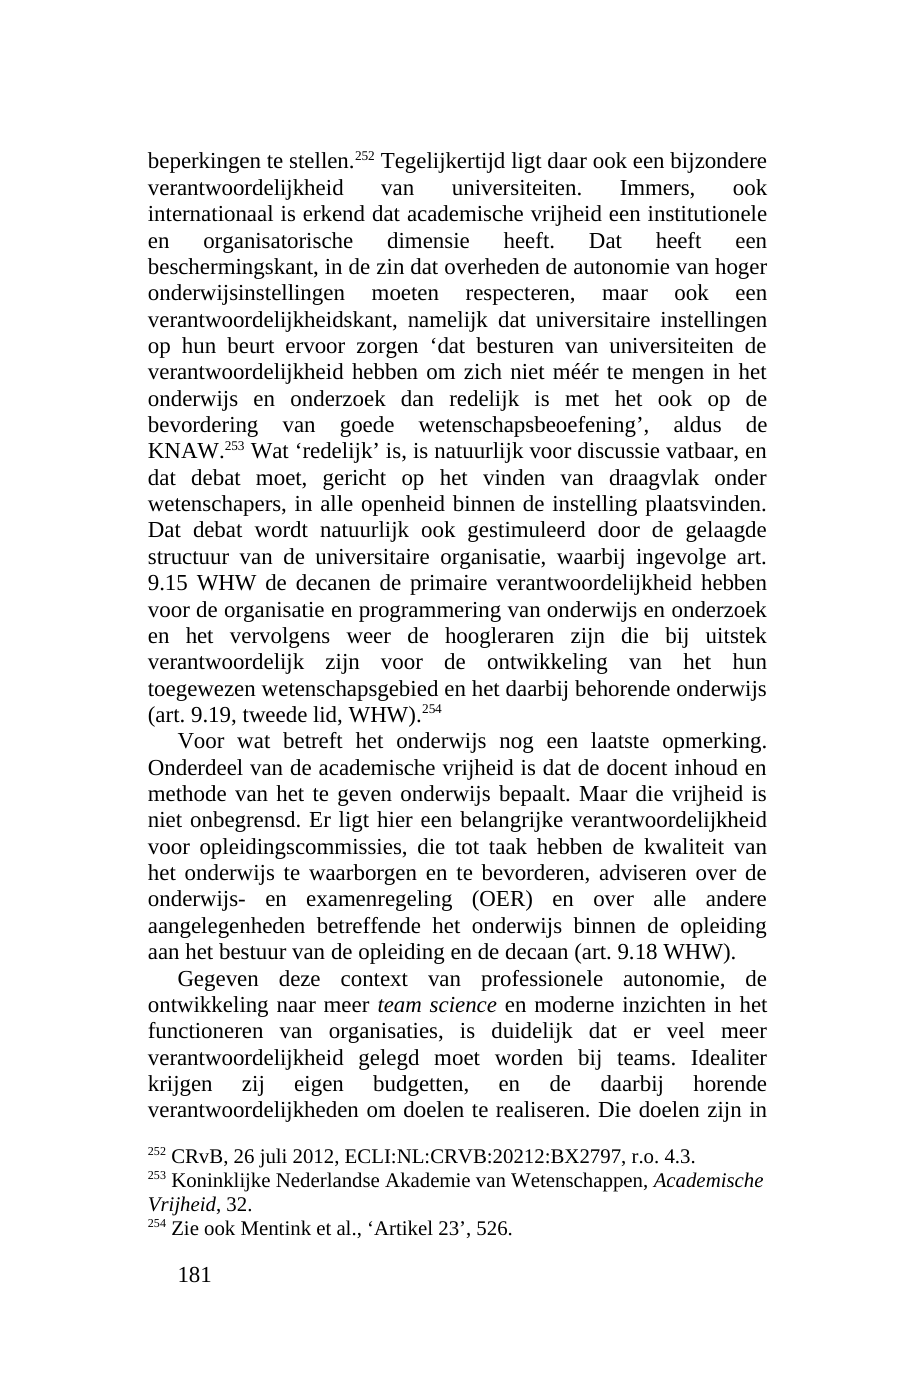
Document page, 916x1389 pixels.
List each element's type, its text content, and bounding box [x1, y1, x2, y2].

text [148, 964, 768, 1123]
text Voor wat betreft het onderwijs nog een laatste opmerking. Onderdeel van de academische vrijheid is dat de docent inhoud en methode van het te geven onderwijs bepaalt. Maar die vrijheid is niet onbegrensd. Er ligt hier een belangrijke verantwoordelijkheid voor opleidingscommissies, die tot taak hebben de kwaliteit van het onderwijs te waarborgen en te bevorderen, adviseren over de onderwijs- en examenregeling (OER) en over alle andere aangelegenheden betreffende het onderwijs binnen de opleiding aan het bestuur van de opleiding en de decaan (art. 9.18 WHW). [148, 727, 768, 964]
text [148, 148, 768, 727]
